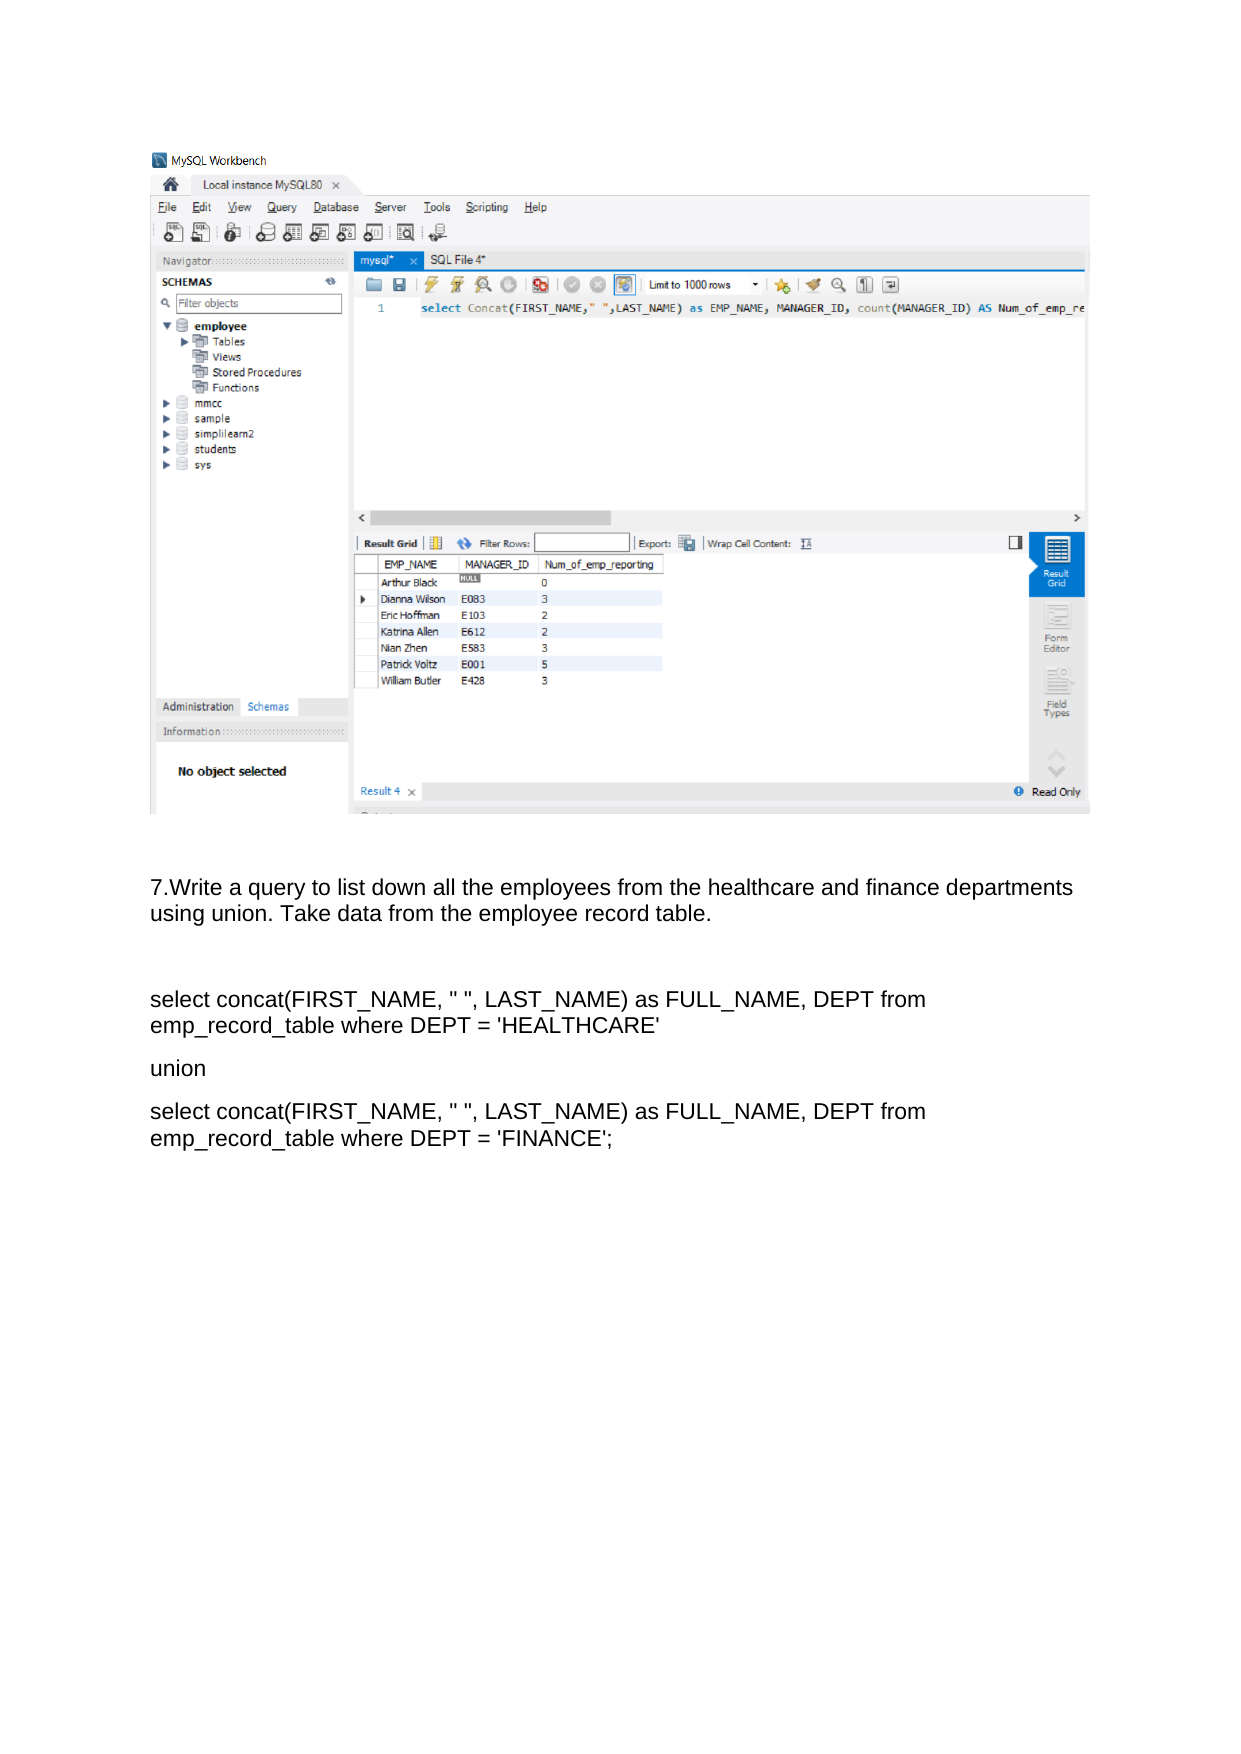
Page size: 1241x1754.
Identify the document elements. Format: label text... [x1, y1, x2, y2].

text select concat(FIRST_NAME, " ", LAST_NAME) as FULL_NAME, DEPT from emp_record_table where DEPT = 'FINANCE'; [150, 1098, 1090, 1151]
text 7.Write a query to list down all the employees from the healthcare and finance departments using union. Take data from the employee record table. [150, 873, 1090, 926]
picture [150, 150, 1090, 814]
text select concat(FIRST_NAME, " ", LAST_NAME) as FULL_NAME, DEPT from emp_record_table where DEPT = 'HEALTHCARE' [150, 986, 1090, 1038]
text union [150, 1055, 1090, 1082]
